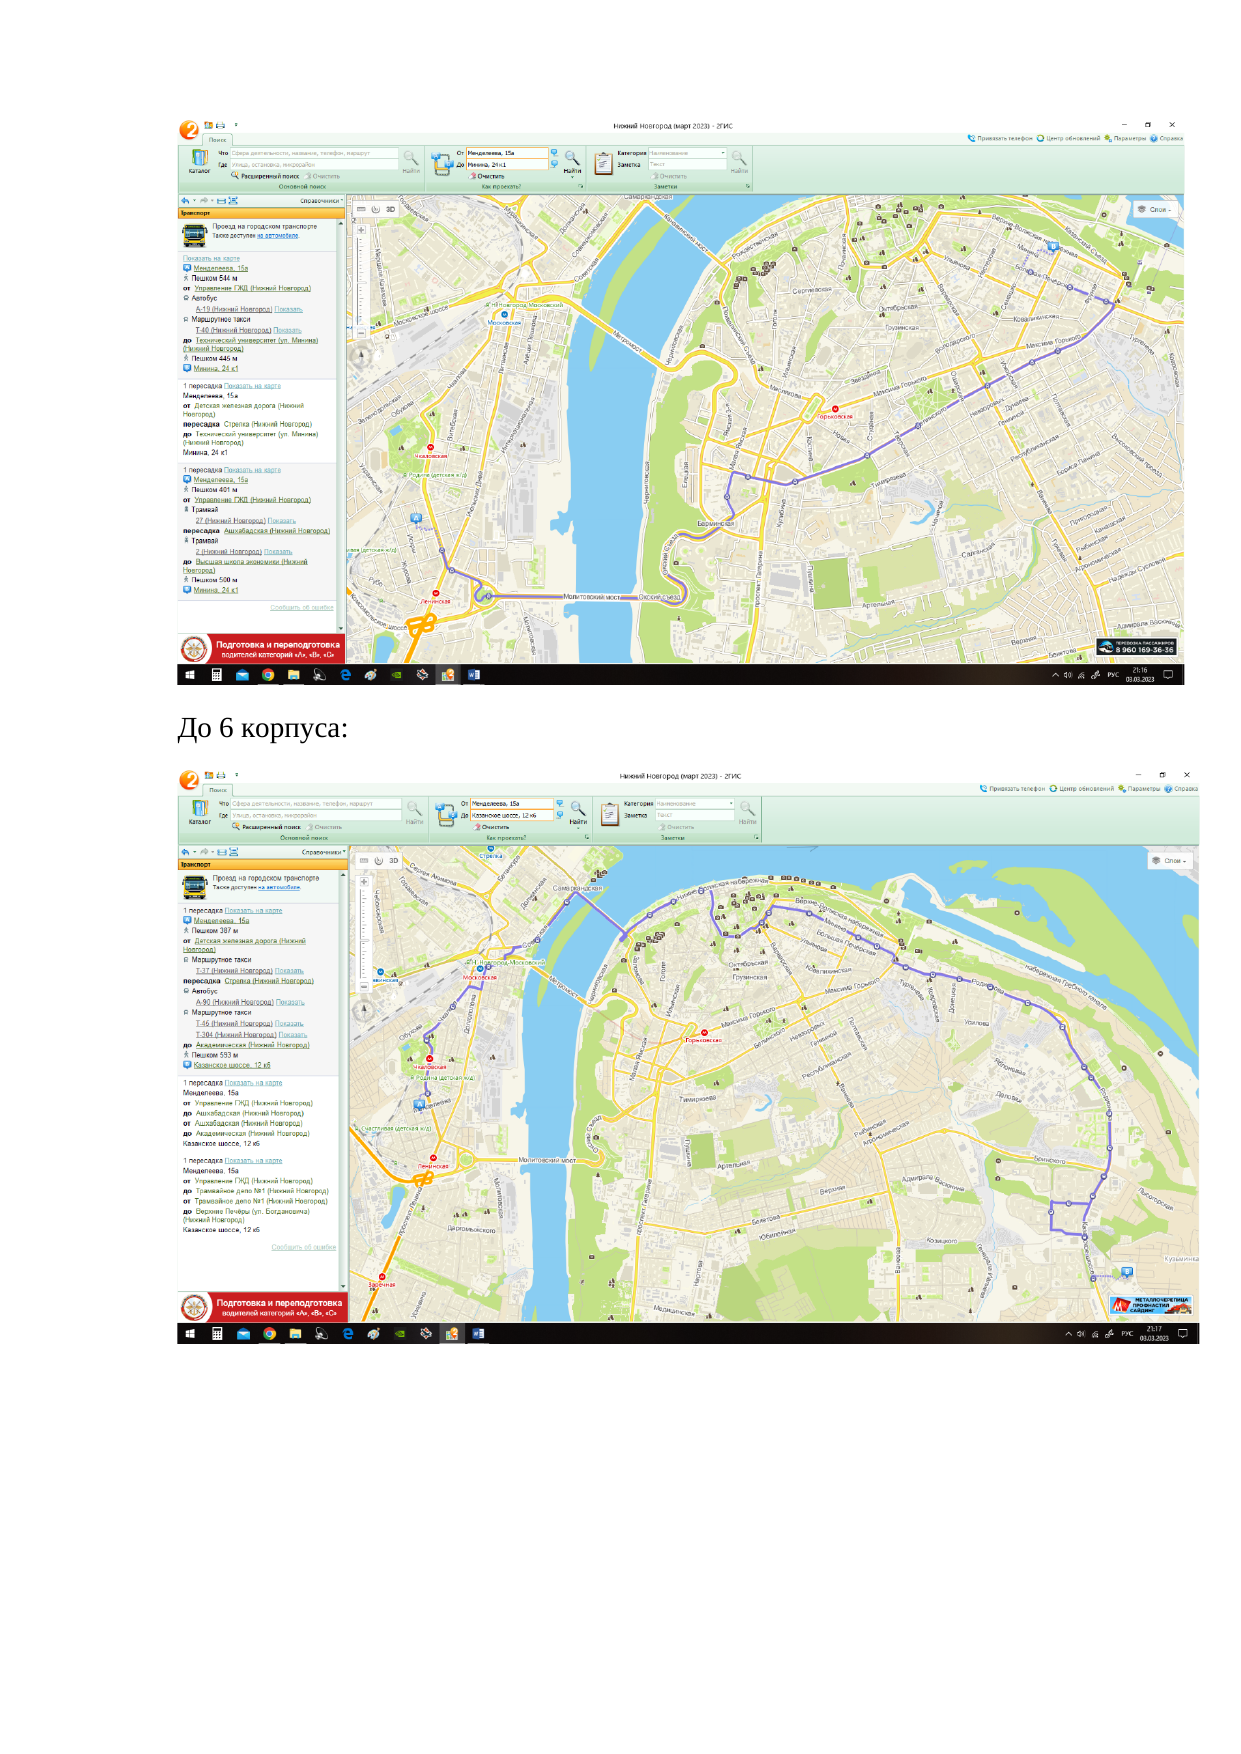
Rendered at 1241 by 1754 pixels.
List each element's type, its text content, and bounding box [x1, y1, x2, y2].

text До 6 корпуса: [177, 710, 1152, 743]
picture [177, 118, 1185, 685]
picture [177, 769, 1200, 1344]
